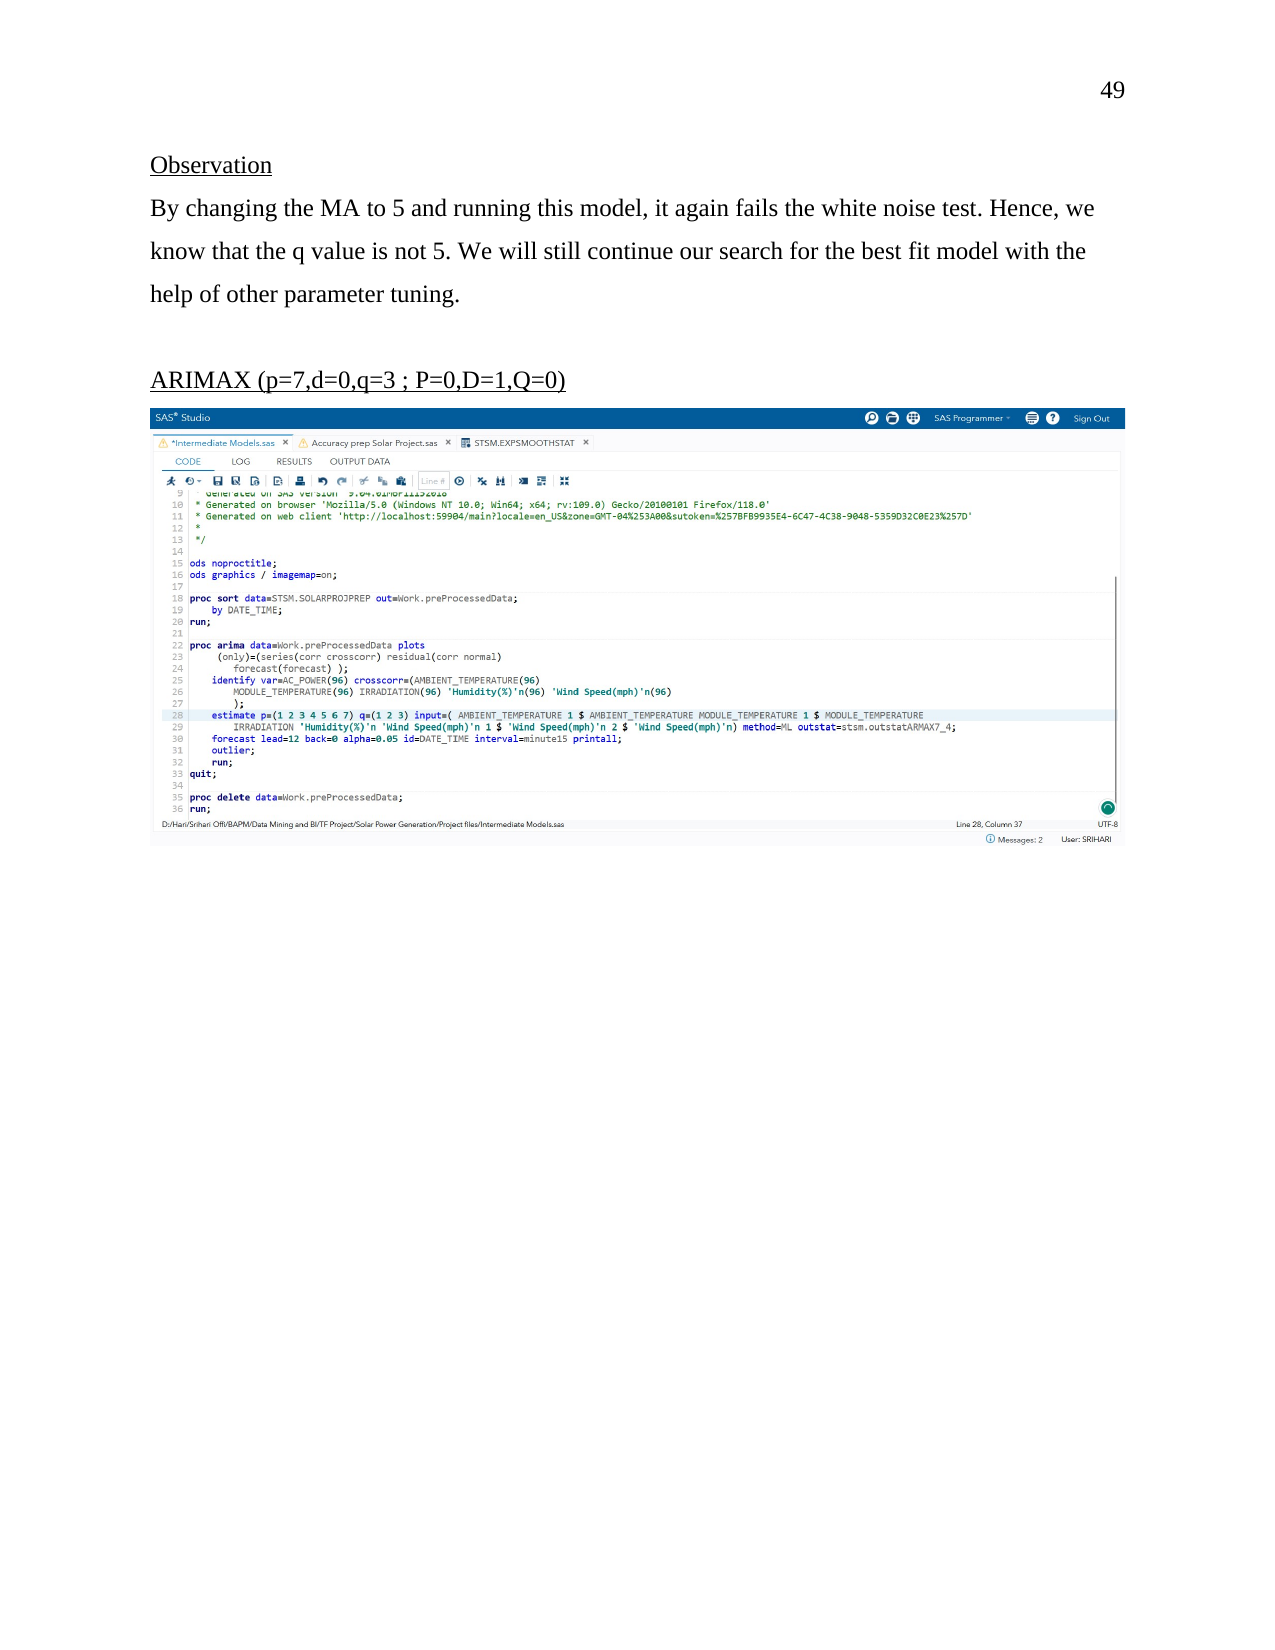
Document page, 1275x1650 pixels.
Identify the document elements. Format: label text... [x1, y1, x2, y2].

picture [150, 408, 1125, 846]
text By changing the MA to 5 and running this model, it again fails the white noise test. Hence, we know that the q value is not 5. We will still continue our search for the best fit model with the help of other parameter tuning. [150, 193, 1125, 308]
text Observation [150, 150, 1125, 179]
text ARIMAX (p=7,d=0,q=3 ; P=0,D=1,Q=0) [150, 366, 1125, 394]
